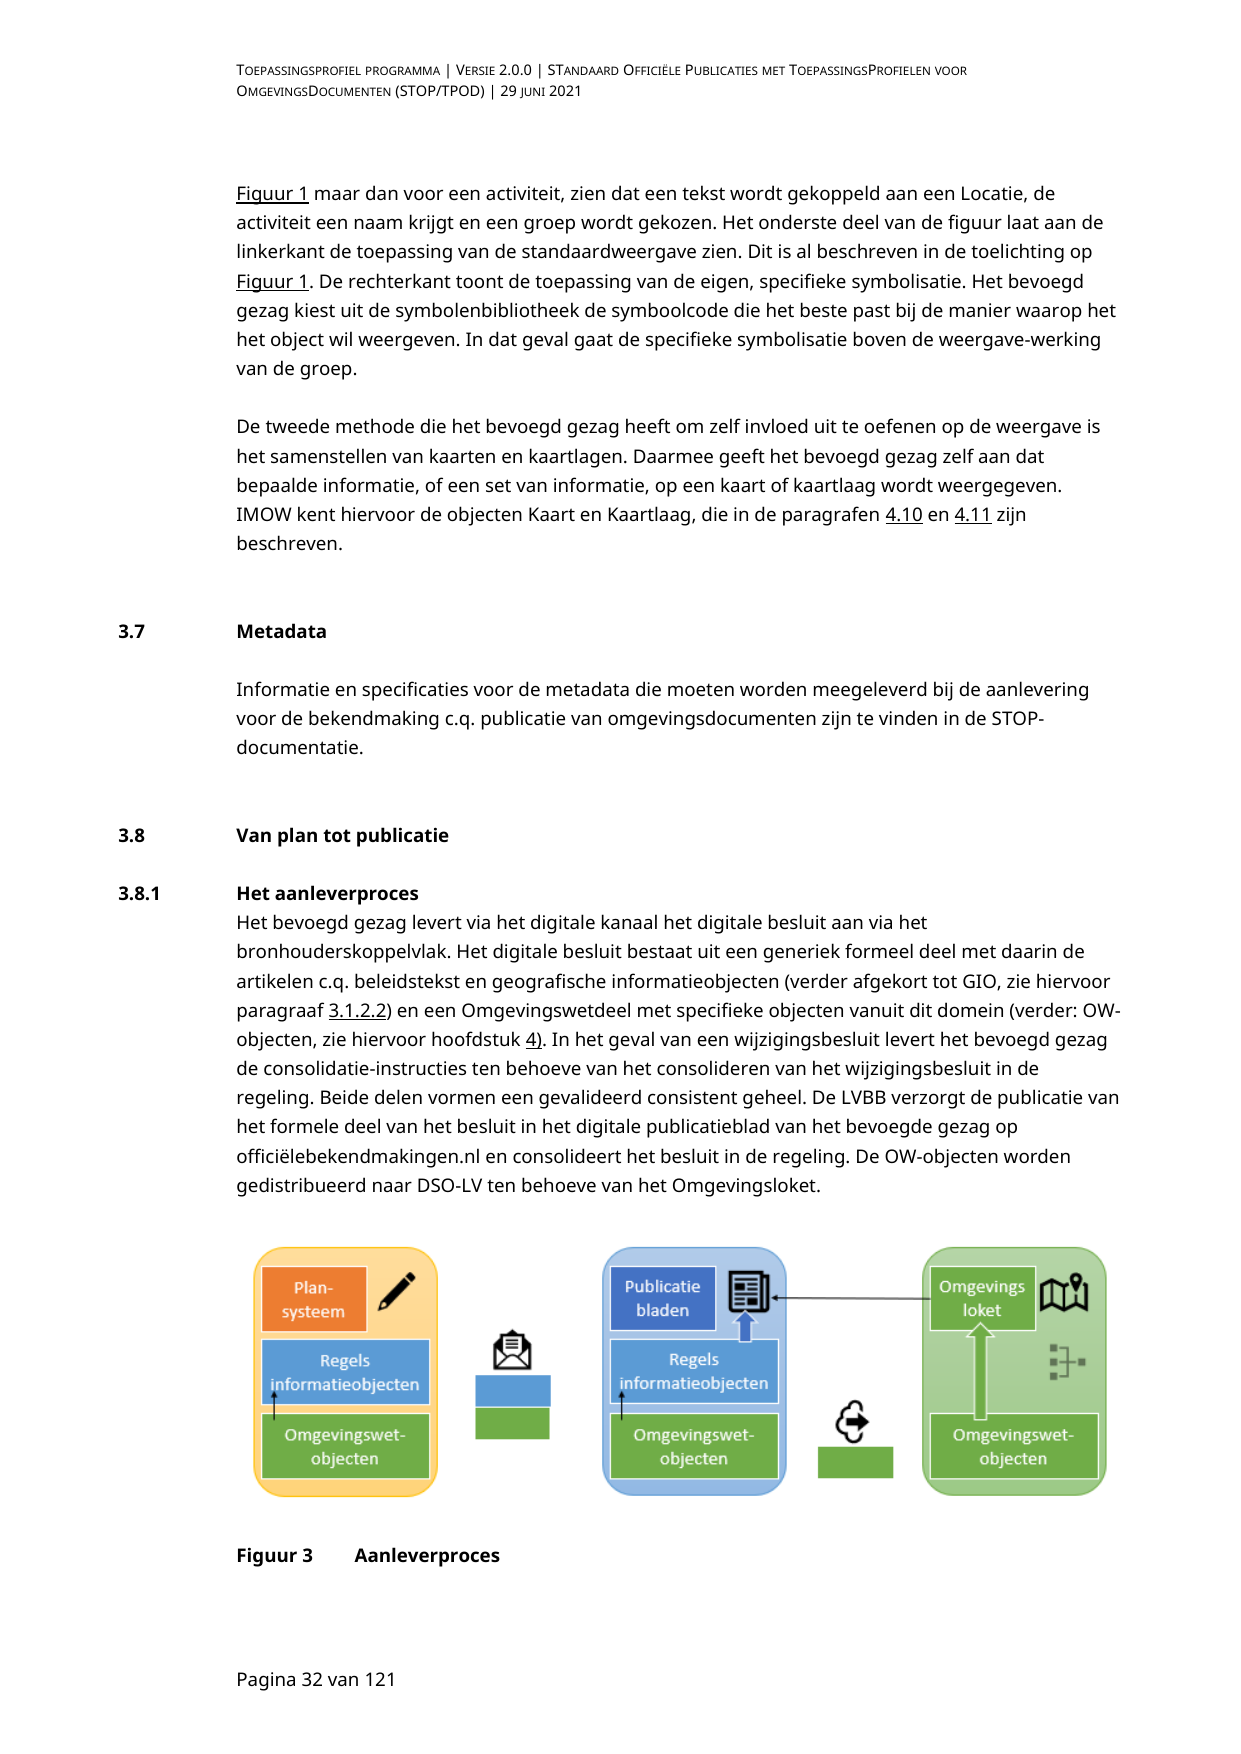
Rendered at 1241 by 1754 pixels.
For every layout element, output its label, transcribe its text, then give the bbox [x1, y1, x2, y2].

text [236, 177, 1122, 381]
text De tweede methode die het bevoegd gezag heeft om zelf invloed uit te oefenen op de weergave is het samenstellen van kaarten en kaartlagen. Daarmee geeft het bevoegd gezag zelf aan dat bepaalde informatie, of een set van informatie, op een kaart of kaartlaag wordt weergegeven. IMOW kent hiervoor de objecten Kaart en Kaartlaag, die in de paragrafen 7.10 en 7.11 zijn beschreven. [236, 411, 1122, 556]
picture [236, 1227, 1123, 1511]
text Informatie en specificaties voor de metadata die moeten worden meegeleverd bij de aanlevering voor de bekendmaking c.q. publicatie van omgevingsdocumenten zijn te vinden in de STOP-documentatie. [236, 673, 1122, 761]
subtitle Metadata [118, 615, 1122, 644]
text Het bevoegd gezag levert via het digitale kanaal het digitale besluit aan via het bronhouderskoppelvlak. Het digitale besluit bestaat uit een generiek formeel deel met daarin de artikelen c.q. beleidstekst en geografische informatieobjecten (verder afgekort tot GIO, zie hiervoor paragraaf 6.1.2.2) en een Omgevingswetdeel met specifieke objecten vanuit dit domein (verder: OW-objecten, zie hiervoor hoofdstuk 7). In het geval van een wijzigingsbesluit levert het bevoegd gezag de consolidatie-instructies ten behoeve van het consolideren van het wijzigingsbesluit in de regeling. Beide delen vormen een gevalideerd consistent geheel. De LVBB verzorgt de publicatie van het formele deel van het besluit in het digitale publicatieblad van het bevoegde gezag op officiëlebekendmakingen.nl en consolideert het besluit in de regeling. De OW-objecten worden gedistribueerd naar DSO-LV ten behoeve van het Omgevingsloket. [236, 906, 1122, 1198]
subtitle Van plan tot publicatie [118, 819, 1122, 848]
subtitle Het aanleverproces [118, 877, 1122, 906]
text Aanleverproces [236, 1539, 1122, 1569]
